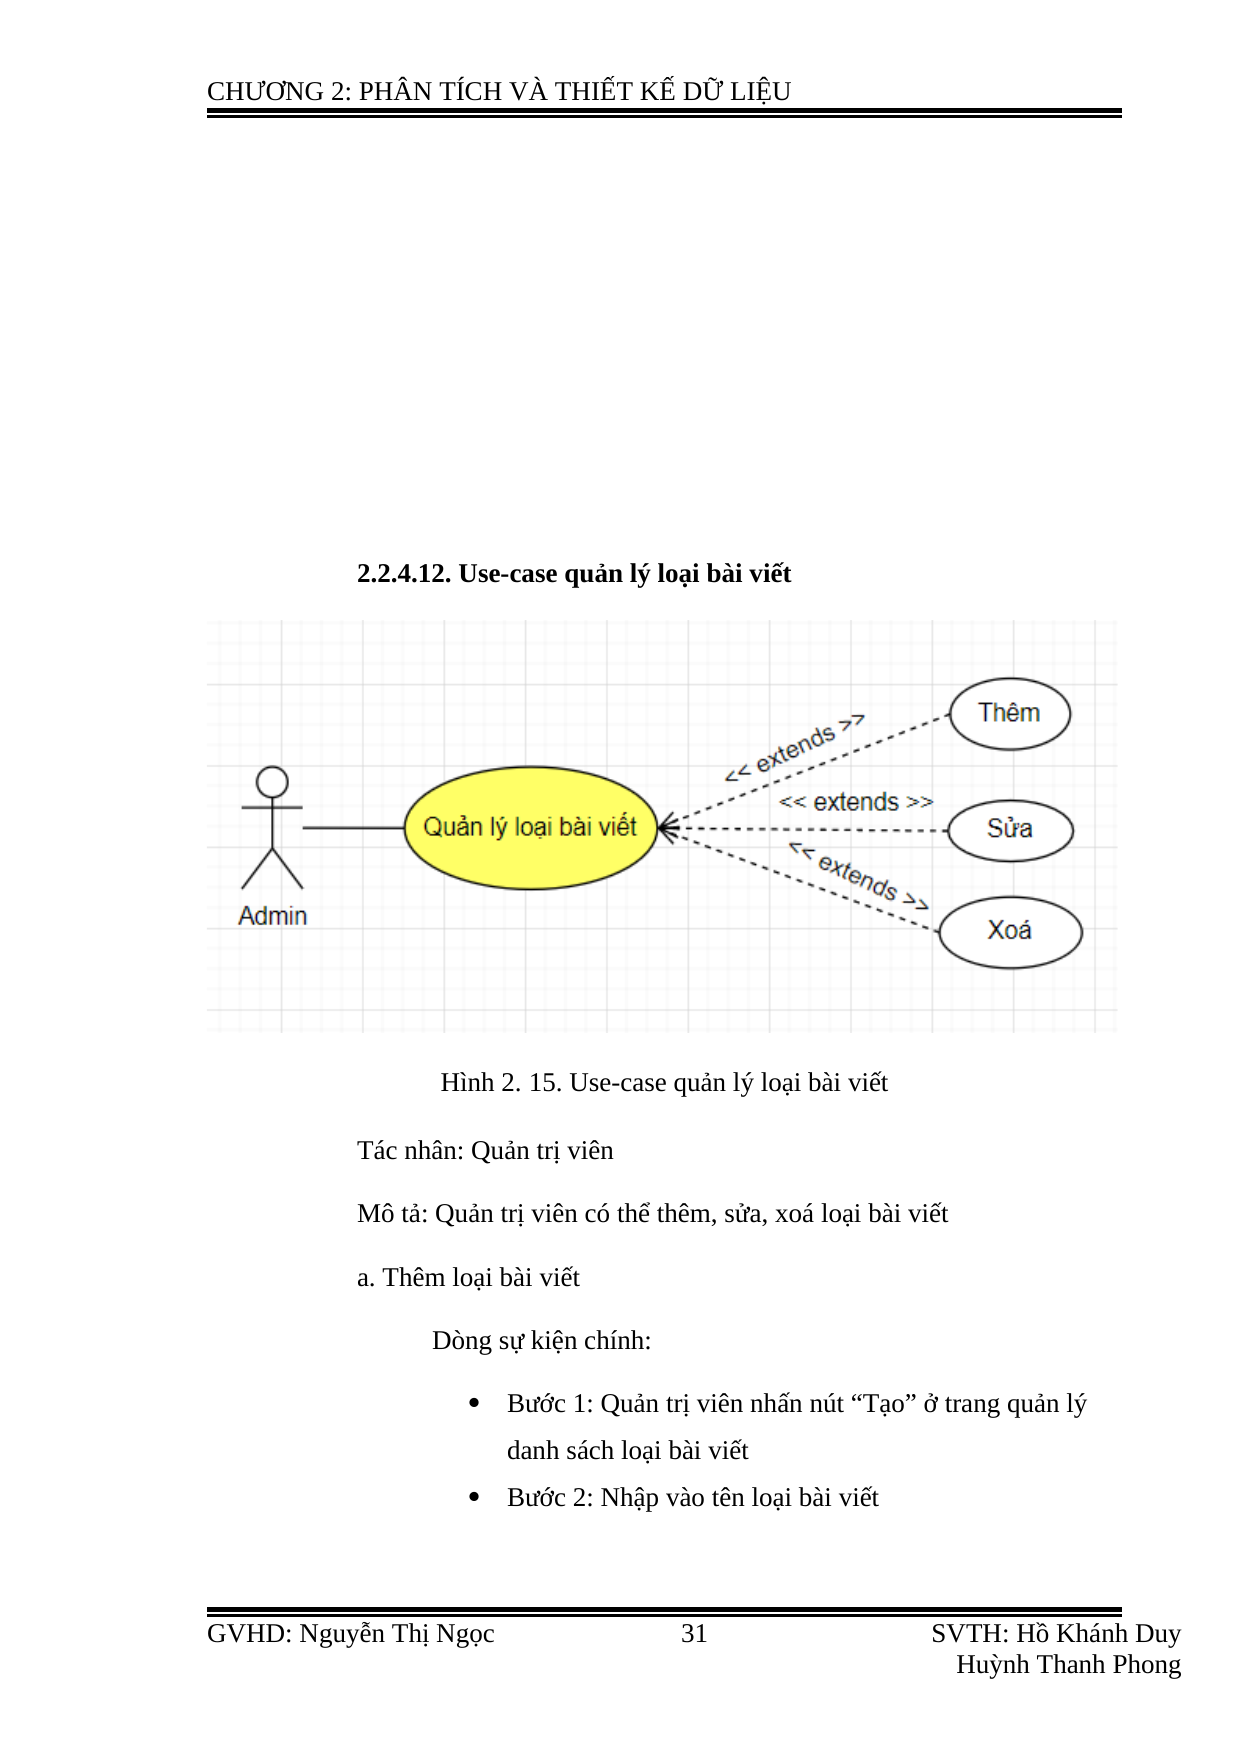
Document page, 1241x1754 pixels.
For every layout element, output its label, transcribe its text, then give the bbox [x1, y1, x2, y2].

list Bước 1: Quản trị viên nhấn nút “Tạo” ở trang quản lý danh sách loại bài viết [469, 1387, 1122, 1465]
text Hình 2. 15. Use-case quản lý loại bài viết [207, 1066, 1122, 1098]
text a. Thêm loại bài viết [207, 1261, 1122, 1292]
text Dòng sự kiện chính: [207, 1324, 1122, 1355]
text Tác nhân: Quản trị viên [207, 1134, 1122, 1165]
list 2.2.4.12. Use-case quản lý loại bài viết [319, 557, 1122, 588]
text Mô tả: Quản trị viên có thể thêm, sửa, xoá loại bài viết [207, 1197, 1122, 1228]
picture [206, 620, 1118, 1033]
list Bước 2: Nhập vào tên loại bài viết [469, 1481, 1122, 1512]
